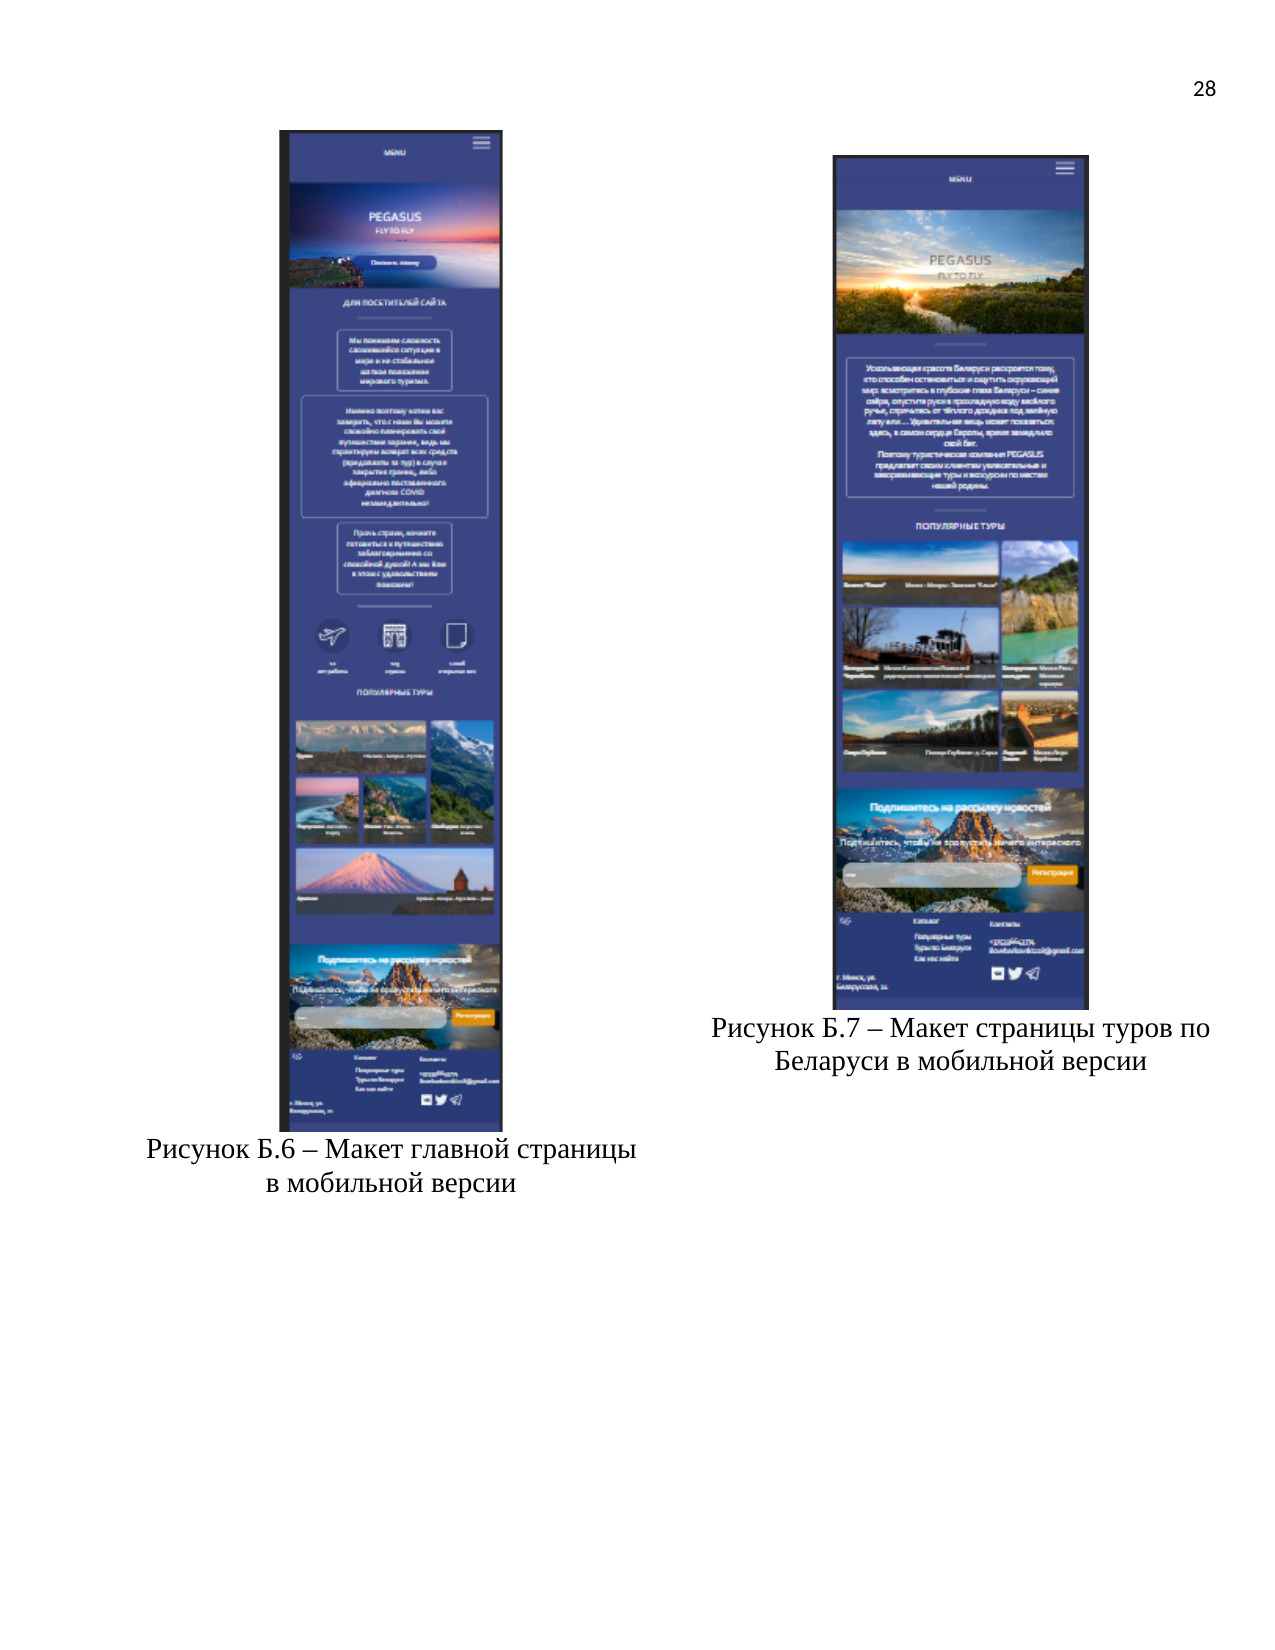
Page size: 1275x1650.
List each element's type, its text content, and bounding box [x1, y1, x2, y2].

picture [832, 155, 1089, 1010]
picture [279, 130, 503, 1132]
